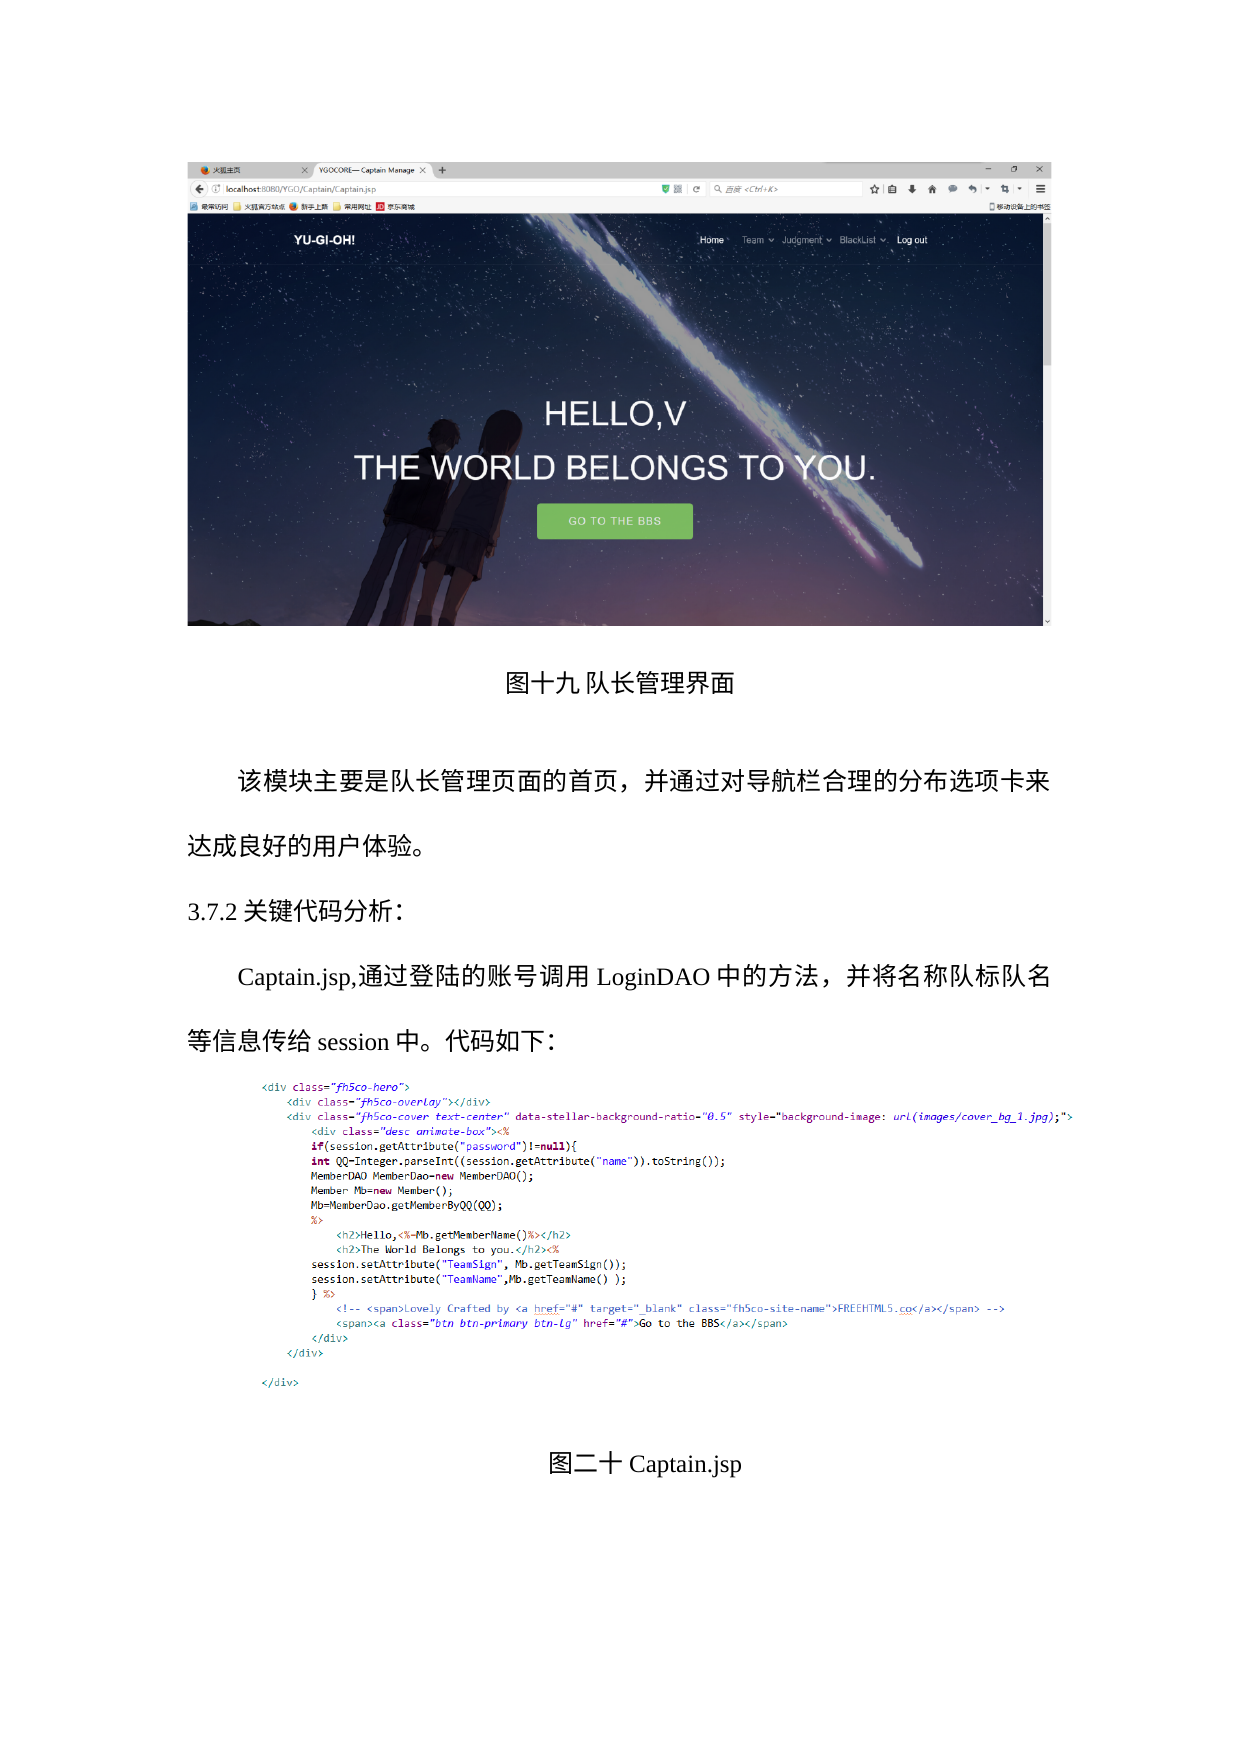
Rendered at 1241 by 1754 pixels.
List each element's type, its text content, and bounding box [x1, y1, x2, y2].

picture [231, 1072, 1097, 1423]
picture [187, 162, 1052, 626]
text 图十九 队长管理界面 [187, 649, 1053, 714]
text Captain.jsp,通过登陆的账号调用LoginDAO中的方法，并将名称队标队名等信息传给session中。代码如下： [187, 942, 1053, 1072]
text 3.7.2 关键代码分析： [187, 877, 1053, 942]
text 图二十 Captain.jsp [187, 1429, 1053, 1494]
text 该模块主要是队长管理页面的首页，并通过对导航栏合理的分布选项卡来达成良好的用户体验。 [187, 747, 1053, 877]
